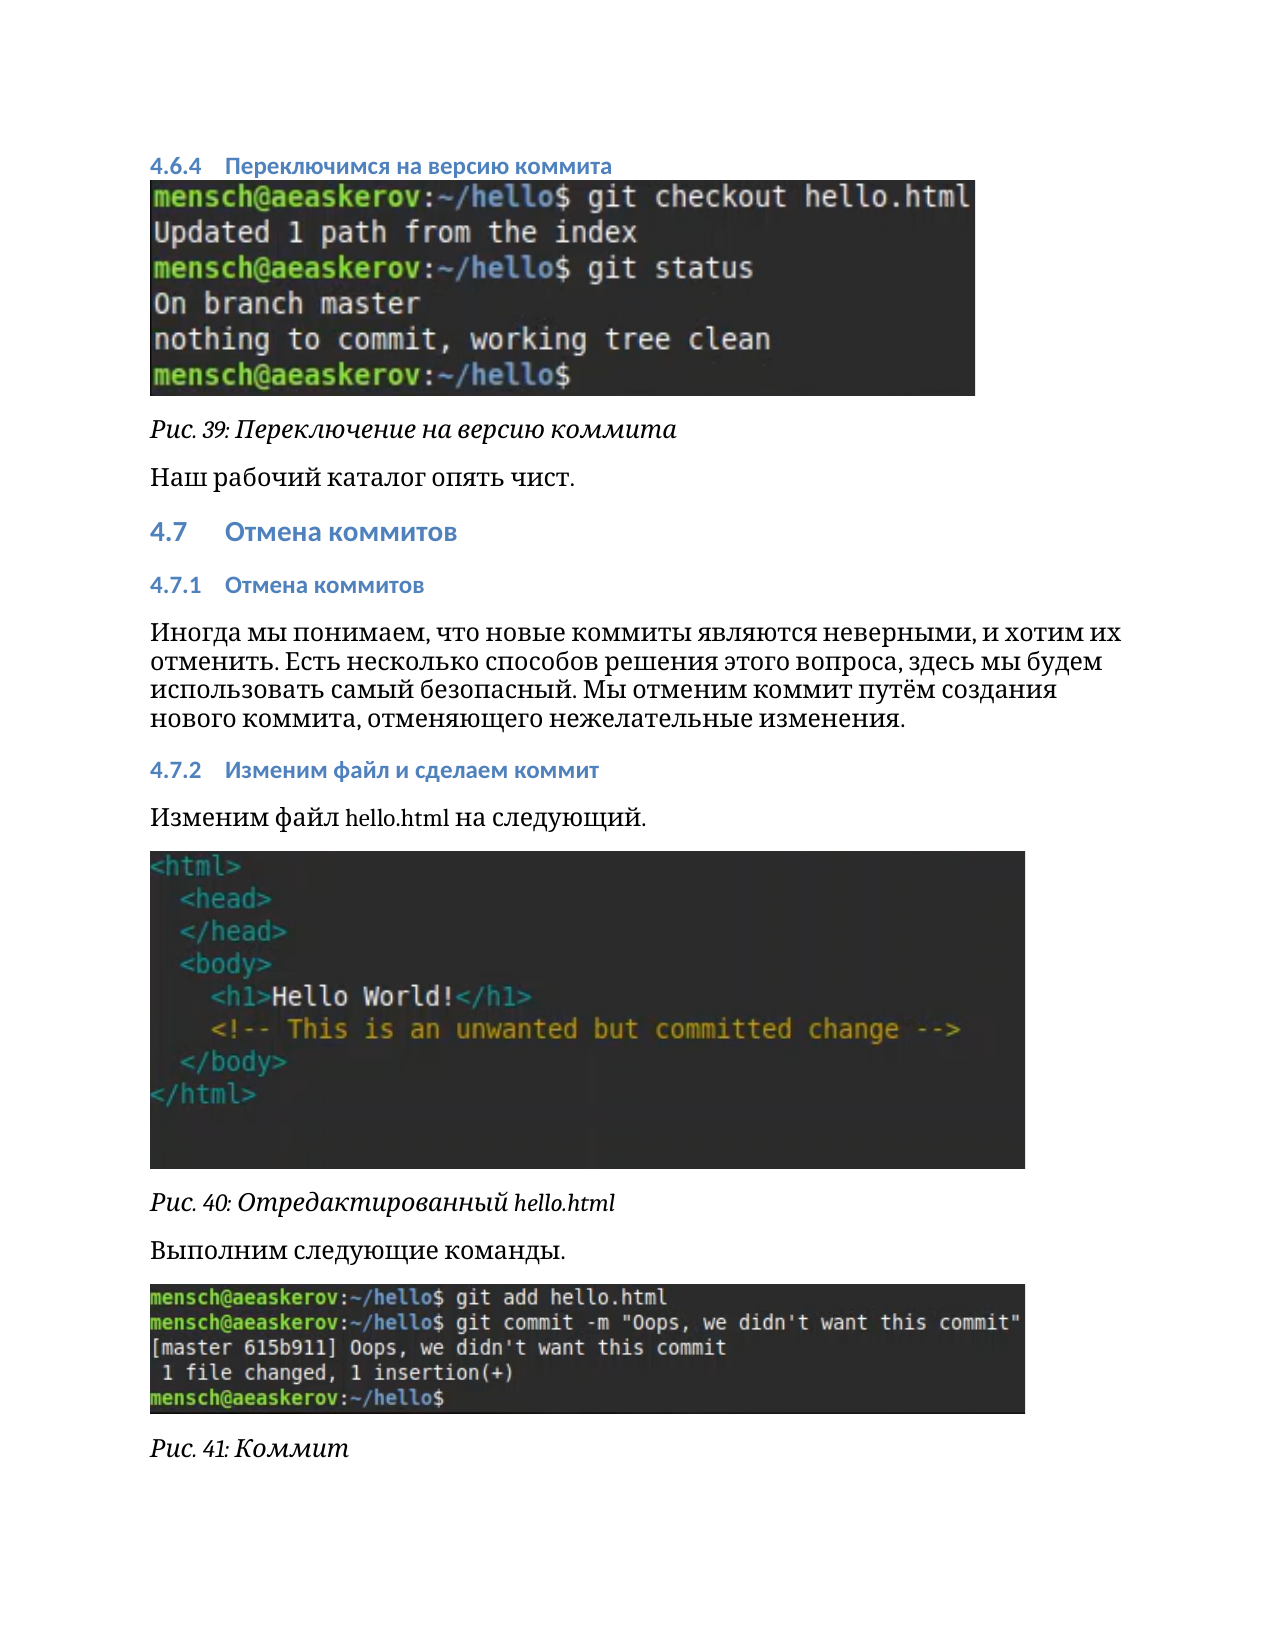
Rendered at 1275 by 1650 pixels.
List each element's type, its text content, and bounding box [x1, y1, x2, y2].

text Рис. 40: Отредактированный hello.html [150, 1189, 1125, 1218]
text Изменим файл hello.html на следующий. [150, 804, 1125, 833]
picture [150, 180, 976, 396]
text Наш рабочий каталог опять чист. [150, 463, 1125, 492]
text Рис. 39: Переключение на версию коммита [150, 416, 1125, 445]
text Иногда мы понимаем, что новые коммиты являются неверными, и хотим их отменить. Есть несколько способов решения этого вопроса, здесь мы будем использовать самый безопасный. Мы отменим коммит путём создания нового коммита, отменяющего нежелательные изменения. [150, 619, 1125, 734]
subtitle 4.7 Отмена коммитов [150, 513, 1125, 549]
subtitle 4.7.1 Отмена коммитов [150, 569, 1125, 600]
picture [150, 851, 1025, 1169]
subtitle 4.7.2 Изменим файл и сделаем коммит [150, 754, 1125, 785]
text Выполним следующие команды. [150, 1237, 1125, 1266]
subtitle 4.6.4 Переключимся на версию коммита [150, 150, 1125, 181]
picture [150, 1284, 1025, 1414]
text Рис. 41: Коммит [150, 1434, 1125, 1463]
